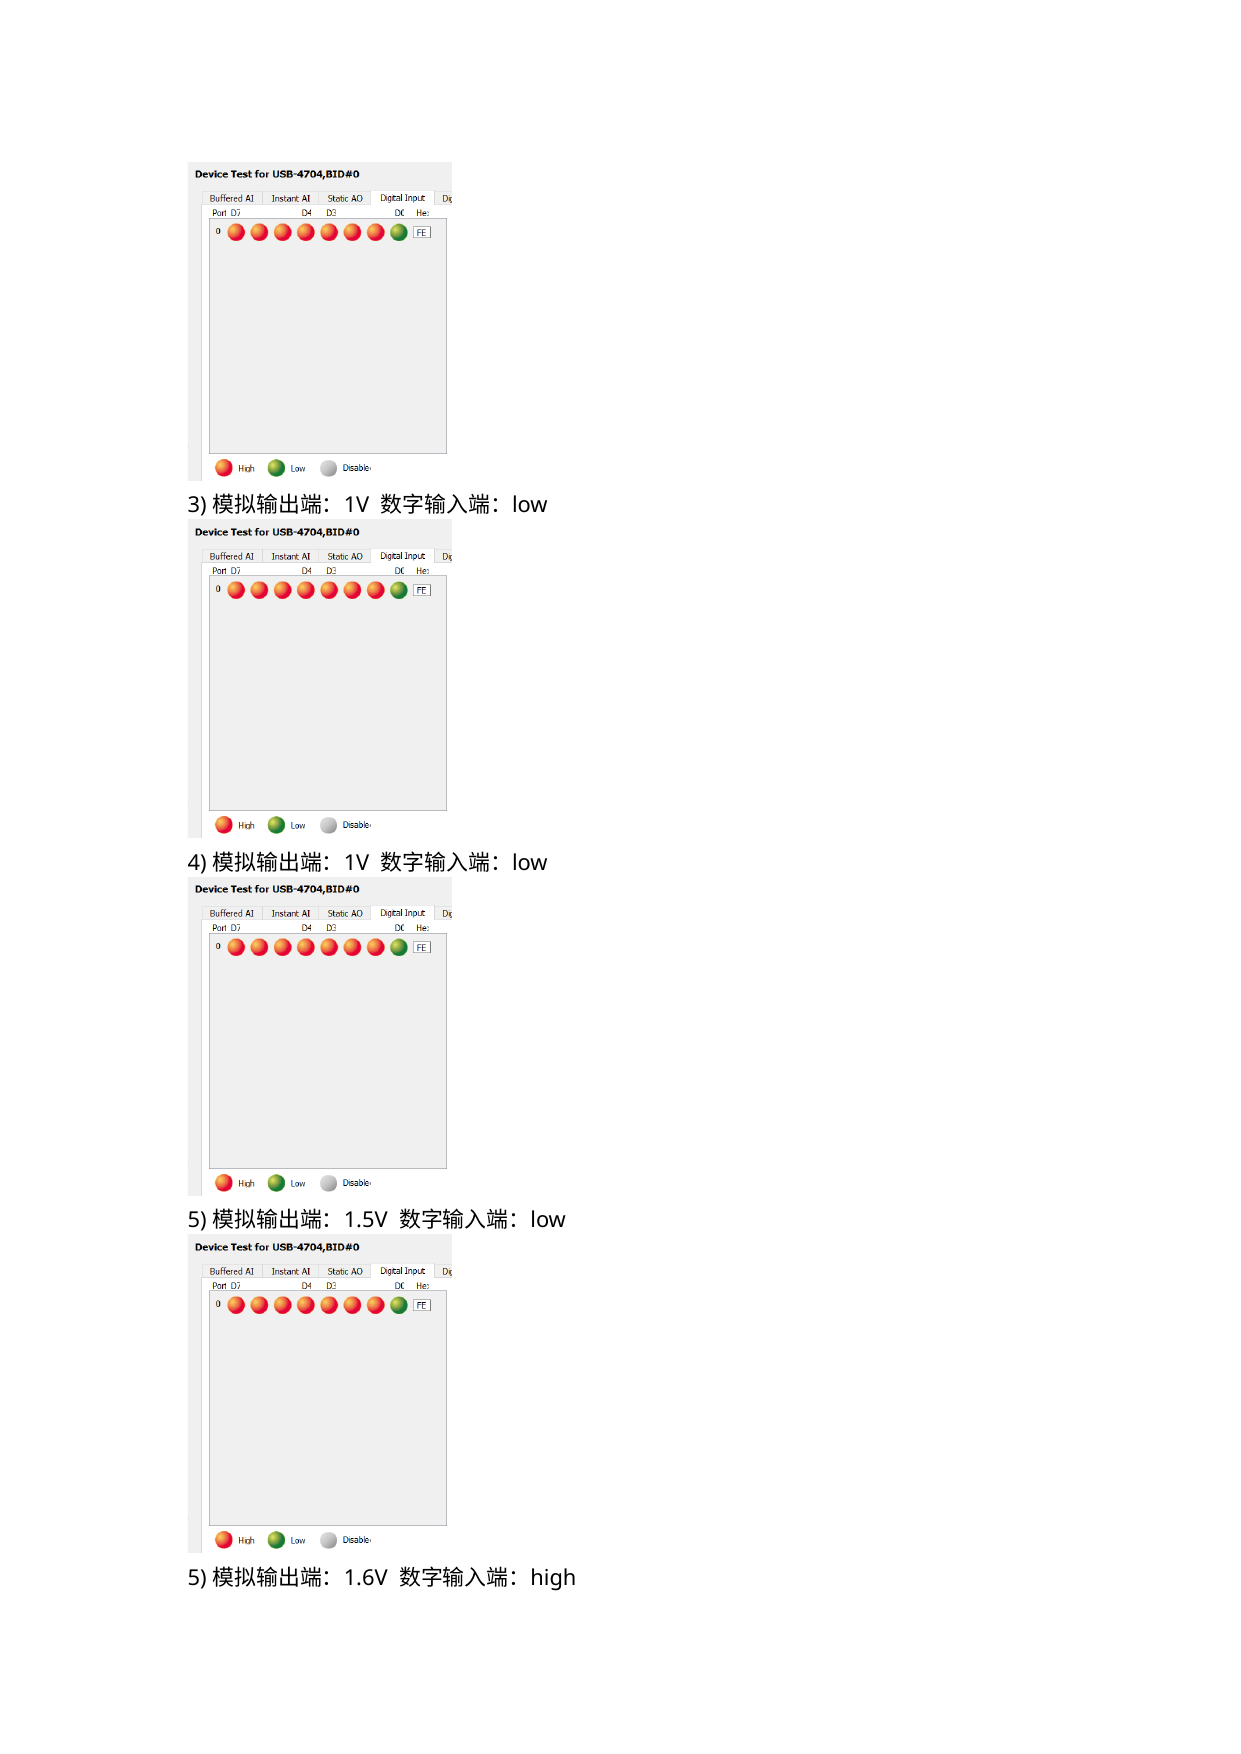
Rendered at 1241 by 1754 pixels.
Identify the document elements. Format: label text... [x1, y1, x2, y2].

text 3) 模拟输出端：1V 数字输入端：low [187, 487, 1053, 519]
text 4) 模拟输出端：1V 数字输入端：low [187, 844, 1053, 877]
picture [187, 162, 452, 481]
text 5) 模拟输出端：1.6V 数字输入端：high [187, 1559, 1053, 1592]
picture [187, 877, 452, 1196]
picture [187, 1234, 452, 1553]
text 5) 模拟输出端：1.5V 数字输入端：low [187, 1202, 1053, 1234]
picture [187, 519, 452, 838]
